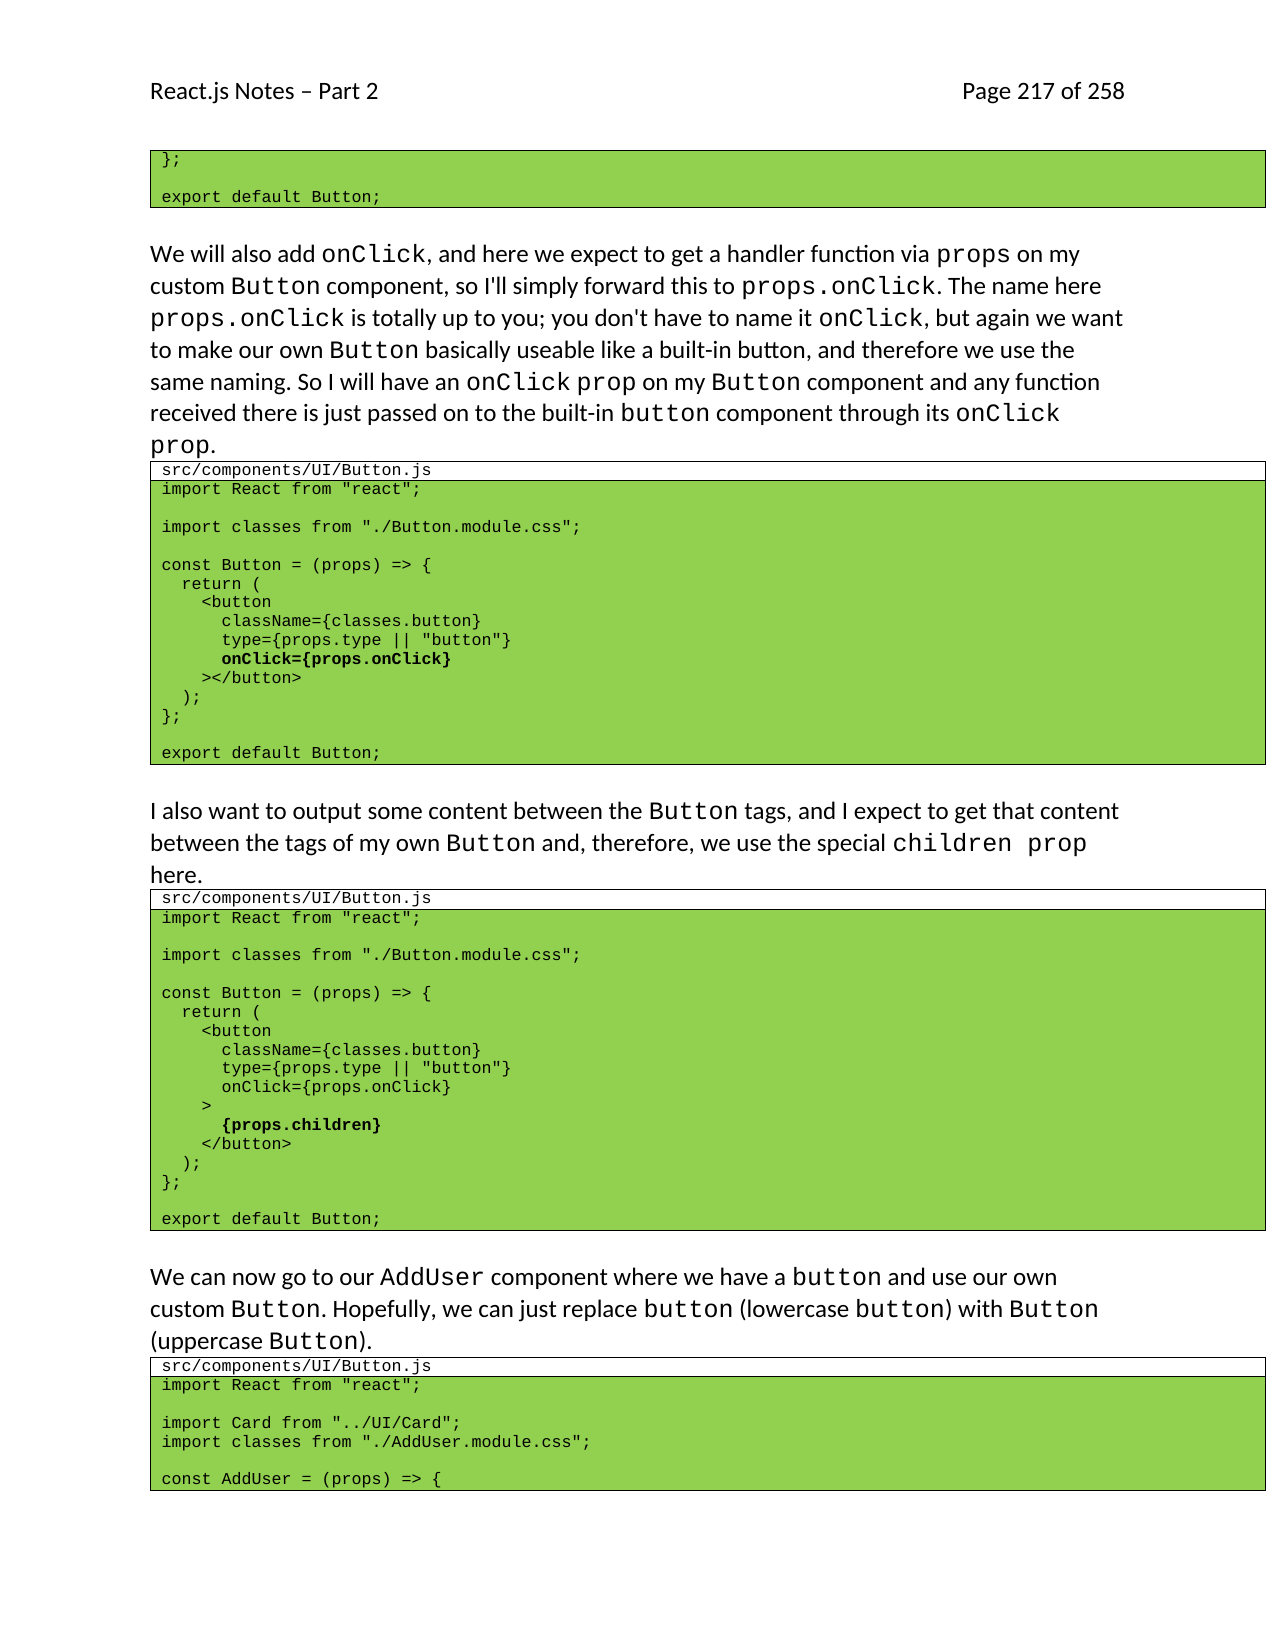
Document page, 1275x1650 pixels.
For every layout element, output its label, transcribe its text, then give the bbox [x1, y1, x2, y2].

table_cell import React from "react"; import classes from "./Button.module.css"; const Button = (props) => { return ( <button className={classes.button} type={props.type || "button"} onClick={props.onClick} > {props.children} </button> ); }; export default Button; [151, 910, 1265, 1230]
text I also want to output some content between the Button tags, and I expect to get that content between the tags of my own Button and, therefore, we use the special children prop here. [150, 795, 1125, 889]
table_header src/components/UI/Button.js [151, 1358, 1265, 1376]
table_header src/components/UI/Button.js [151, 462, 1265, 480]
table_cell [151, 1377, 1265, 1490]
text We will also add onClick, and here we expect to get a handler function via props on my custom Button component, so I'll simply forward this to props.onClick. The name here props.onClick is totally up to you; you don't have to name it onClick, but again we want to make our own Button basically useable like a built-in button, and therefore we use the same naming. So I will have an onClick prop on my Button component and any function received there is just passed on to the built-in button component through its onClick prop. [150, 239, 1125, 461]
text We can now go to our AddUser component where we have a button and use our own custom Button. Hopefully, we can just replace button (lowercase button) with Button (uppercase Button). [150, 1261, 1125, 1357]
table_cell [151, 151, 1265, 207]
table_header src/components/UI/Button.js [151, 890, 1265, 909]
table_cell import React from "react"; import classes from "./Button.module.css"; const Button = (props) => { return ( <button className={classes.button} type={props.type || "button"} onClick={props.onClick} ></button> ); }; export default Button; [151, 481, 1265, 764]
